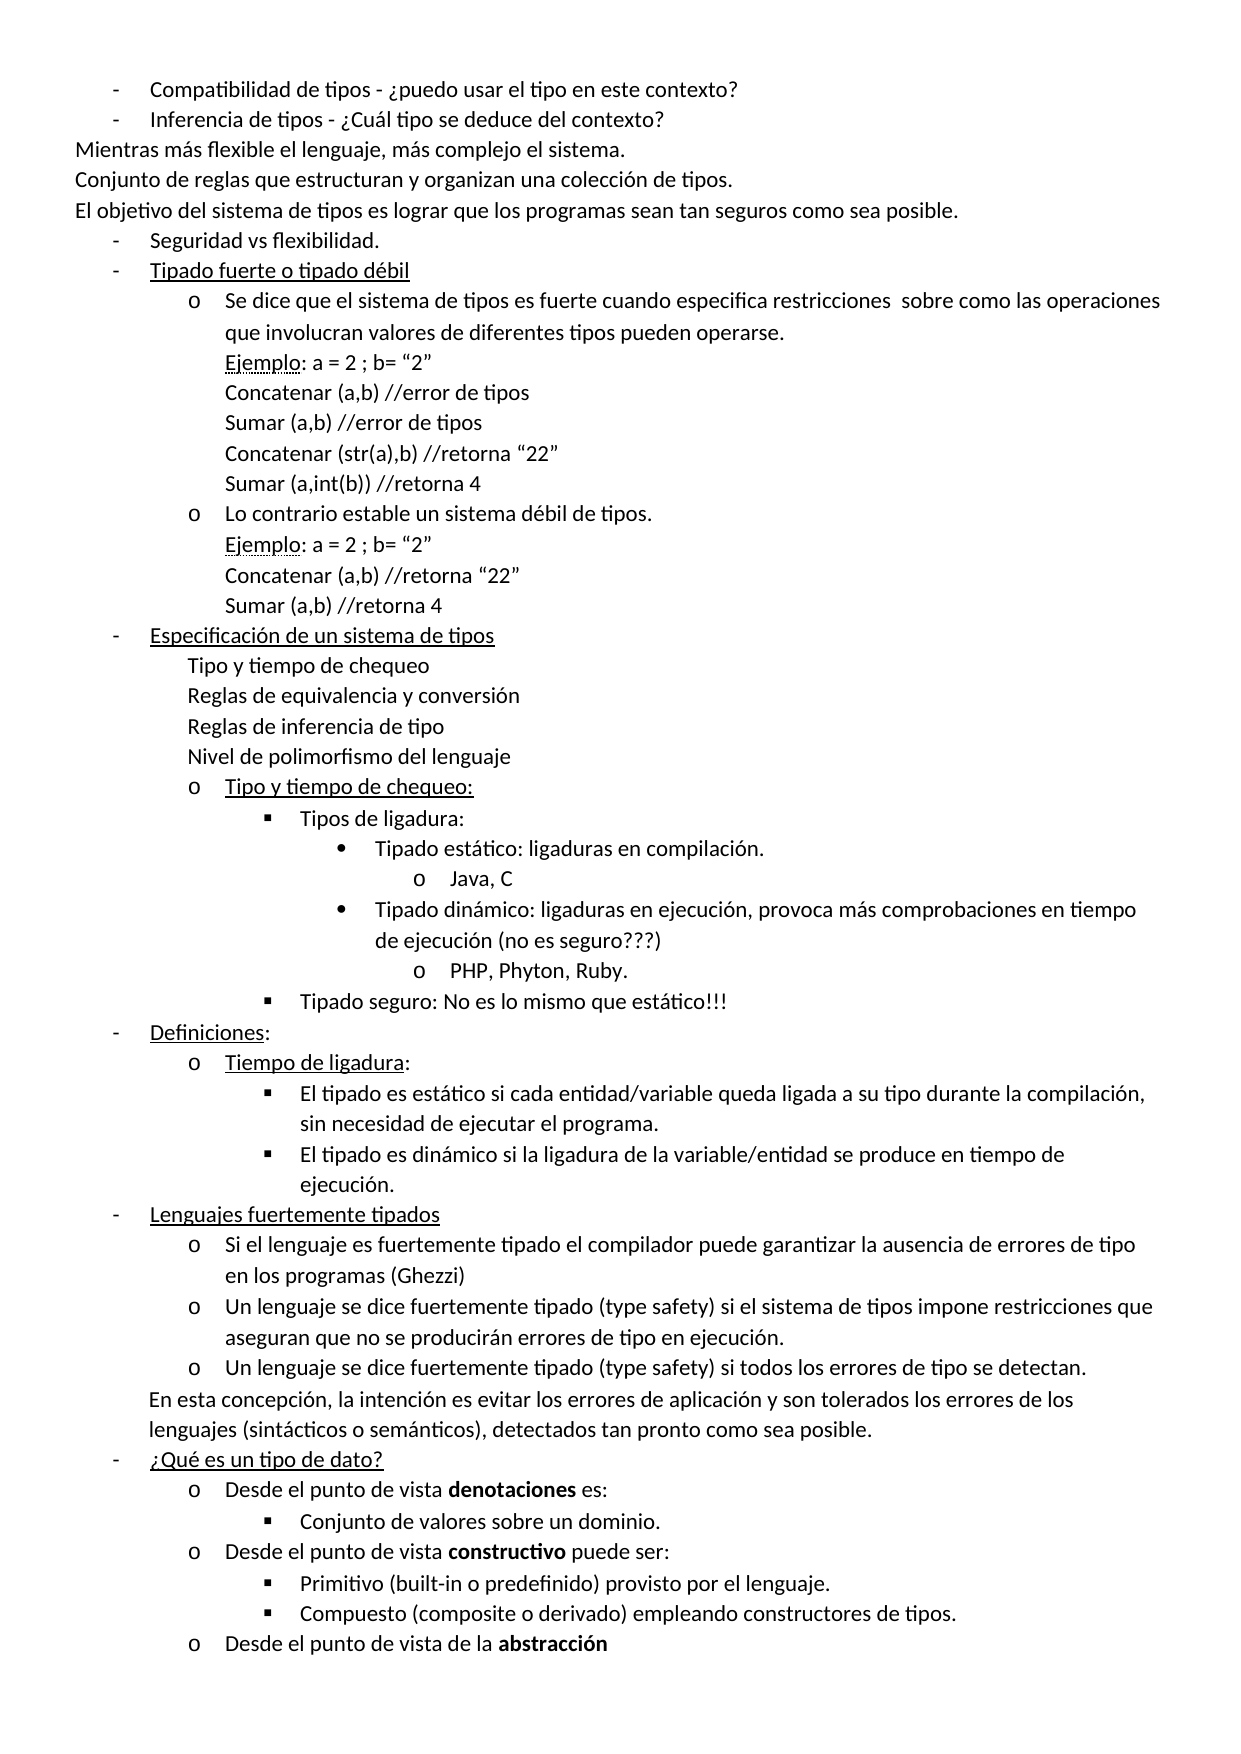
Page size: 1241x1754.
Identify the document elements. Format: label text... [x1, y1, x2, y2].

list Desde el punto de vista de la abstracción [187, 1629, 1165, 1658]
list Lenguajes fuertemente tipados [112, 1200, 1165, 1228]
list Ejemplo: a = 2 ; b= “2” [225, 531, 1165, 558]
list Tipado dinámico: ligaduras en ejecución, provoca más comprobaciones en tiempo de ejecución (no es seguro???) [337, 896, 1165, 954]
list Tipado fuerte o tipado débil [112, 256, 1165, 284]
list Tipo y tiempo de chequeo: [187, 772, 1165, 801]
list Sumar (a,int(b)) //retorna 4 [225, 469, 1165, 497]
list Tiempo de ligadura: [187, 1048, 1165, 1077]
text En esta concepción, la intención es evitar los errores de aplicación y son tolerados los errores de los lenguajes (sintácticos o semánticos), detectados tan pronto como sea posible. [149, 1385, 1165, 1443]
list Si el lenguaje es fuertemente tipado el compilador puede garantizar la ausencia de errores de tipo en los programas (Ghezzi) [187, 1230, 1165, 1290]
text Reglas de inferencia de tipo [114, 712, 1165, 740]
list Inferencia de tipos - ¿Cuál tipo se deduce del contexto? [112, 105, 1165, 133]
list El tipado es estático si cada entidad/variable queda ligada a su tipo durante la compilación, sin necesidad de ejecutar el programa. [262, 1079, 1165, 1137]
list PHP, Phyton, Ruby. [412, 956, 1165, 985]
list Compatibilidad de tipos - ¿puedo usar el tipo en este contexto? [112, 75, 1165, 103]
list Sumar (a,b) //error de tipos [225, 408, 1165, 436]
text Conjunto de reglas que estructuran y organizan una colección de tipos. [75, 166, 1165, 194]
list Compuesto (composite o derivado) empleando constructores de tipos. [262, 1599, 1165, 1627]
list Se dice que el sistema de tipos es fuerte cuando especifica restricciones sobre como las operaciones que involucran valores de diferentes tipos pueden operarse. [187, 286, 1165, 346]
text Reglas de equivalencia y conversión [114, 682, 1165, 709]
list Seguridad vs flexibilidad. [112, 226, 1165, 254]
list Primitivo (built-in o predefinido) provisto por el lenguaje. [262, 1569, 1165, 1597]
list Tipado estático: ligaduras en compilación. [337, 834, 1165, 862]
text Tipo y tiempo de chequeo [114, 651, 1165, 679]
text Mientras más flexible el lenguaje, más complejo el sistema. [75, 135, 1165, 163]
list Tipado seguro: No es lo mismo que estático!!! [262, 987, 1165, 1015]
list Desde el punto de vista constructivo puede ser: [187, 1537, 1165, 1566]
list Un lenguaje se dice fuertemente tipado (type safety) si el sistema de tipos impone restricciones que aseguran que no se producirán errores de tipo en ejecución. [187, 1292, 1165, 1351]
text Nivel de polimorfismo del lenguaje [114, 742, 1165, 770]
list Definiciones: [112, 1018, 1165, 1046]
list Tipos de ligadura: [262, 804, 1165, 832]
list Desde el punto de vista denotaciones es: [187, 1476, 1165, 1505]
list Lo contrario estable un sistema débil de tipos. [187, 499, 1165, 528]
list Sumar (a,b) //retorna 4 [225, 591, 1165, 619]
list Ejemplo: a = 2 ; b= “2” [225, 348, 1165, 376]
list Especificación de un sistema de tipos [112, 621, 1165, 649]
list ¿Qué es un tipo de dato? [112, 1445, 1165, 1473]
list Conjunto de valores sobre un dominio. [262, 1507, 1165, 1535]
text El objetivo del sistema de tipos es lograr que los programas sean tan seguros como sea posible. [75, 196, 1165, 224]
list Un lenguaje se dice fuertemente tipado (type safety) si todos los errores de tipo se detectan. [187, 1353, 1165, 1383]
list Java, C [412, 864, 1165, 893]
list Concatenar (str(a),b) //retorna “22” [225, 439, 1165, 467]
list Concatenar (a,b) //error de tipos [225, 378, 1165, 406]
list Concatenar (a,b) //retorna “22” [225, 561, 1165, 589]
list El tipado es dinámico si la ligadura de la variable/entidad se produce en tiempo de ejecución. [262, 1140, 1165, 1198]
